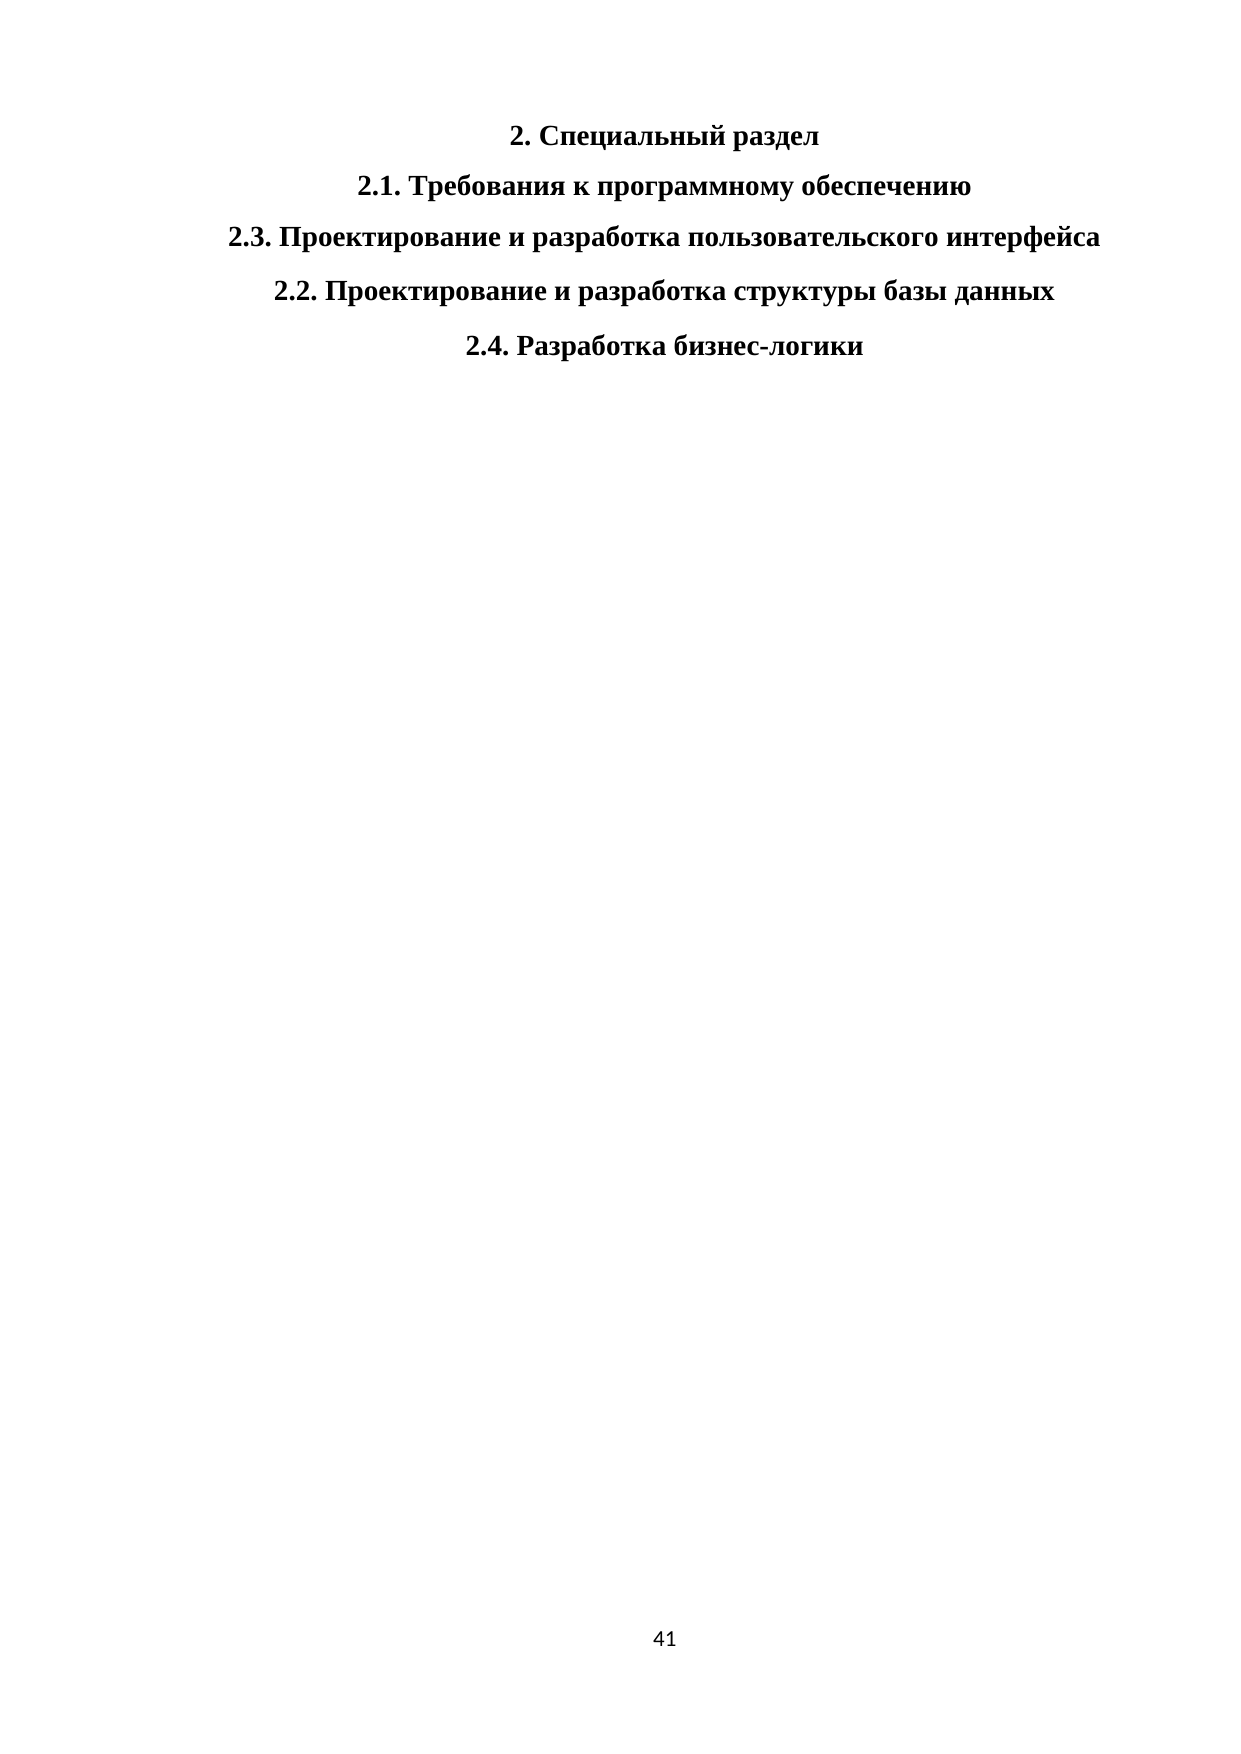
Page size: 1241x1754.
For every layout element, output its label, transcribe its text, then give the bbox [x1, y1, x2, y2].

subtitle 2.2. Проектирование и разработка структуры базы данных [177, 273, 1152, 307]
subtitle 2. Специальный раздел [177, 118, 1152, 152]
subtitle 2.3. Проектирование и разработка пользовательского интерфейса [177, 219, 1152, 252]
subtitle 2.1. Требования к программному обеспечению [177, 168, 1152, 202]
subtitle 2.4. Разработка бизнес-логики [177, 328, 1152, 361]
